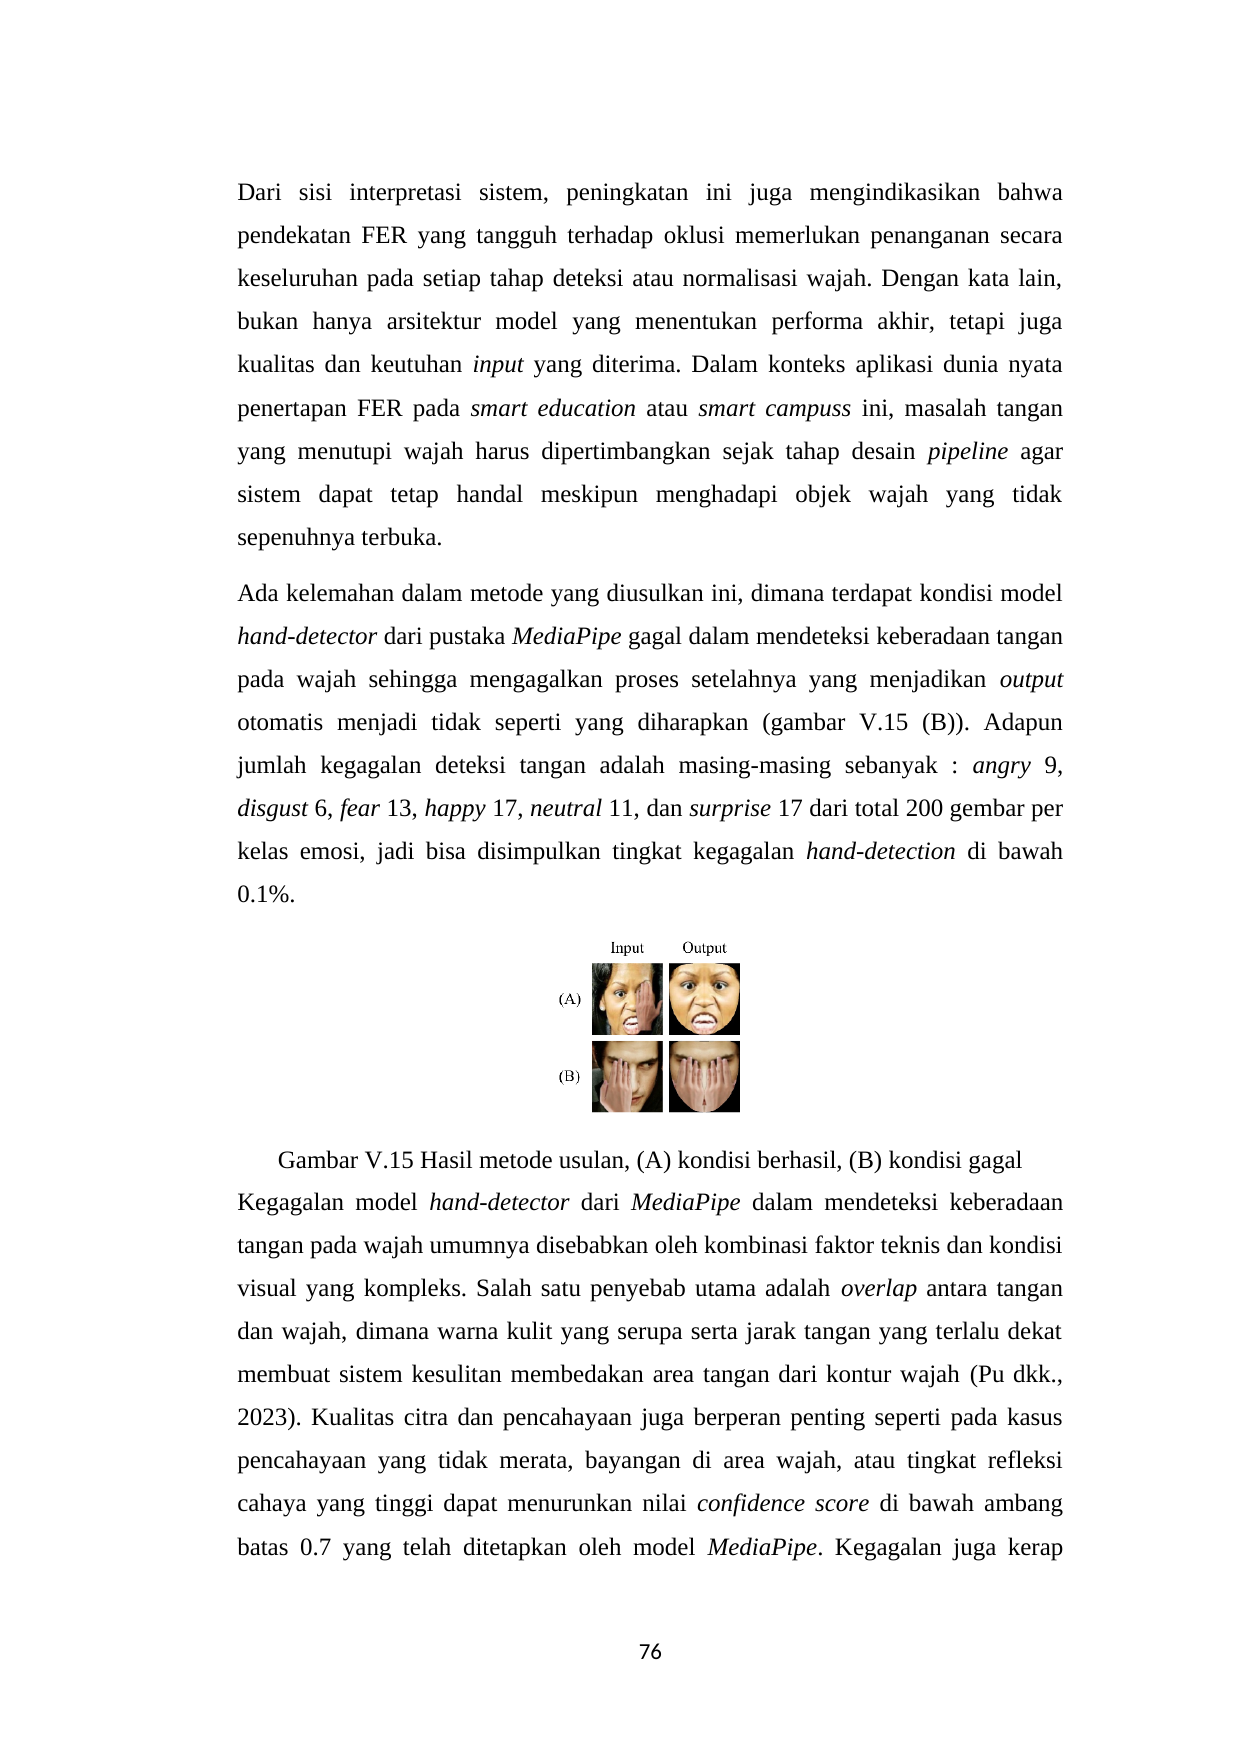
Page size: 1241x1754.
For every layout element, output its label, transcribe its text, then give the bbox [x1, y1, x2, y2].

picture [552, 935, 748, 1119]
text Ada kelemahan dalam metode yang diusulkan ini, dimana terdapat kondisi model hand-detector dari pustaka MediaPipe gagal dalam mendeteksi keberadaan tangan pada wajah sehingga mengagalkan proses setelahnya yang menjadikan output otomatis menjadi tidak seperti yang diharapkan (gambar V.15 (B)). Adapun jumlah kegagalan deteksi tangan adalah masing-masing sebanyak : angry 9, disgust 6, fear 13, happy 17, neutral 11, dan surprise 17 dari total 200 gembar per kelas emosi, jadi bisa disimpulkan tingkat kegagalan hand-detection di bawah 0.1%. [237, 578, 1063, 908]
text Dari sisi interpretasi sistem, peningkatan ini juga mengindikasikan bahwa pendekatan FER yang tangguh terhadap oklusi memerlukan penanganan secara keseluruhan pada setiap tahap deteksi atau normalisasi wajah. Dengan kata lain, bukan hanya arsitektur model yang menentukan performa akhir, tetapi juga kualitas dan keutuhan input yang diterima. Dalam konteks aplikasi dunia nyata penertapan FER pada smart education atau smart campuss ini, masalah tangan yang menutupi wajah harus dipertimbangkan sejak tahap desain pipeline agar sistem dapat tetap handal meskipun menghadapi objek wajah yang tidak sepenuhnya terbuka. [237, 177, 1063, 551]
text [237, 1187, 1063, 1560]
